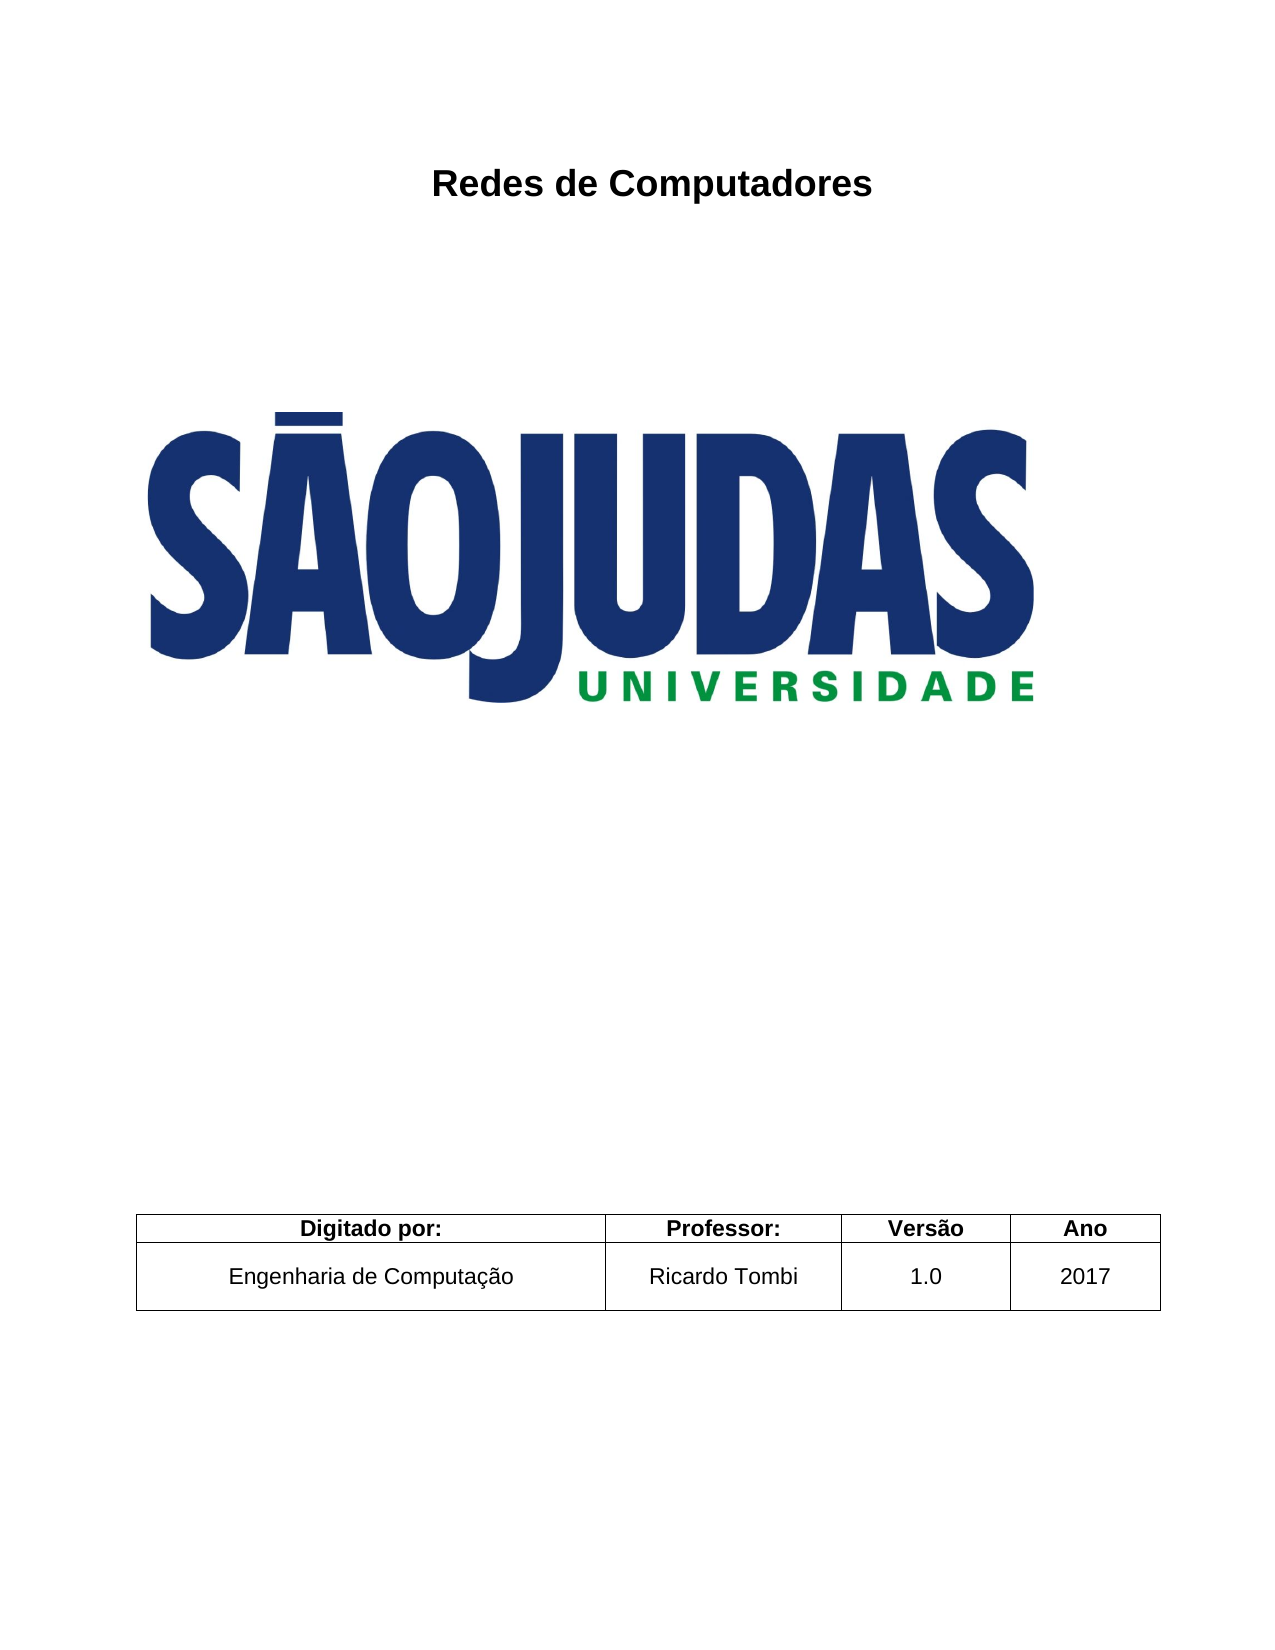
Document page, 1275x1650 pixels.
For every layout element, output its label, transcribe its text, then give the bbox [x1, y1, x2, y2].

table_header Ano [1011, 1215, 1160, 1242]
table_cell Engenharia de Computação [137, 1243, 605, 1310]
table_cell 2017 [1011, 1243, 1160, 1310]
table_header Professor: [606, 1215, 841, 1242]
table_cell Ricardo Tombi [606, 1243, 841, 1310]
picture [147, 412, 1034, 703]
table_header Digitado por: [137, 1215, 605, 1242]
table_header Versão [842, 1215, 1010, 1242]
text Redes de Computadores [148, 161, 1157, 247]
table_cell 1.0 [842, 1243, 1010, 1310]
